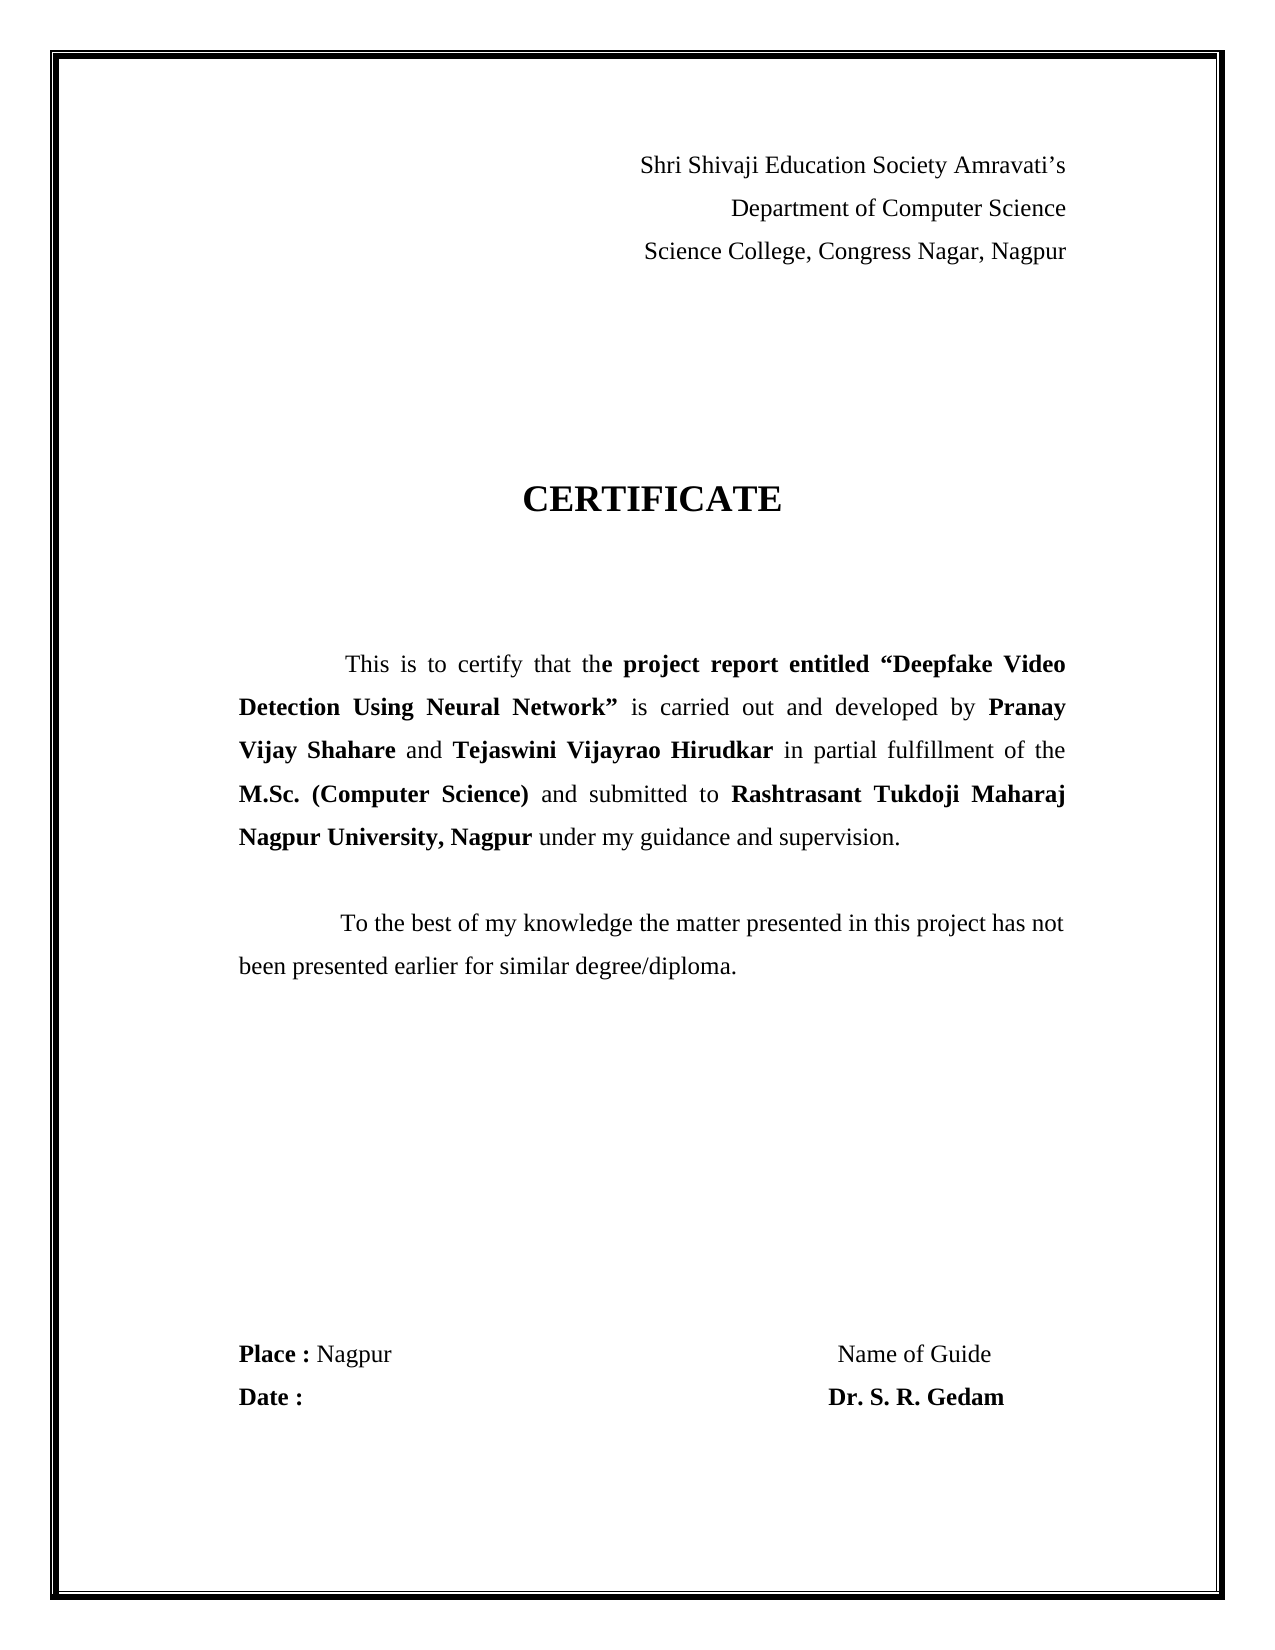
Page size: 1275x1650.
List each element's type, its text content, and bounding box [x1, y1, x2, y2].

text Shri Shivaji Education Society Amravati’s [239, 150, 1066, 179]
text To the best of my knowledge the matter presented in this project has not been presented earlier for similar degree/diploma. [239, 908, 1066, 980]
text Department of Computer Science [239, 193, 1066, 222]
text Place : Nagpur Name of Guide [150, 1339, 1066, 1368]
text CERTIFICATE [239, 477, 1066, 520]
text This is to certify that the project report entitled “Deepfake Video Detection Using Neural Network” is carried out and developed by Pranay Vijay Shahare and Tejaswini Vijayrao Hirudkar in partial fulfillment of the M.Sc. (Computer Science) and submitted to Rashtrasant Tukdoji Maharaj Nagpur University, Nagpur under my guidance and supervision. [239, 649, 1066, 851]
text Date : Dr. S. R. Gedam [150, 1382, 1066, 1411]
text Science College, Congress Nagar, Nagpur [239, 236, 1066, 265]
